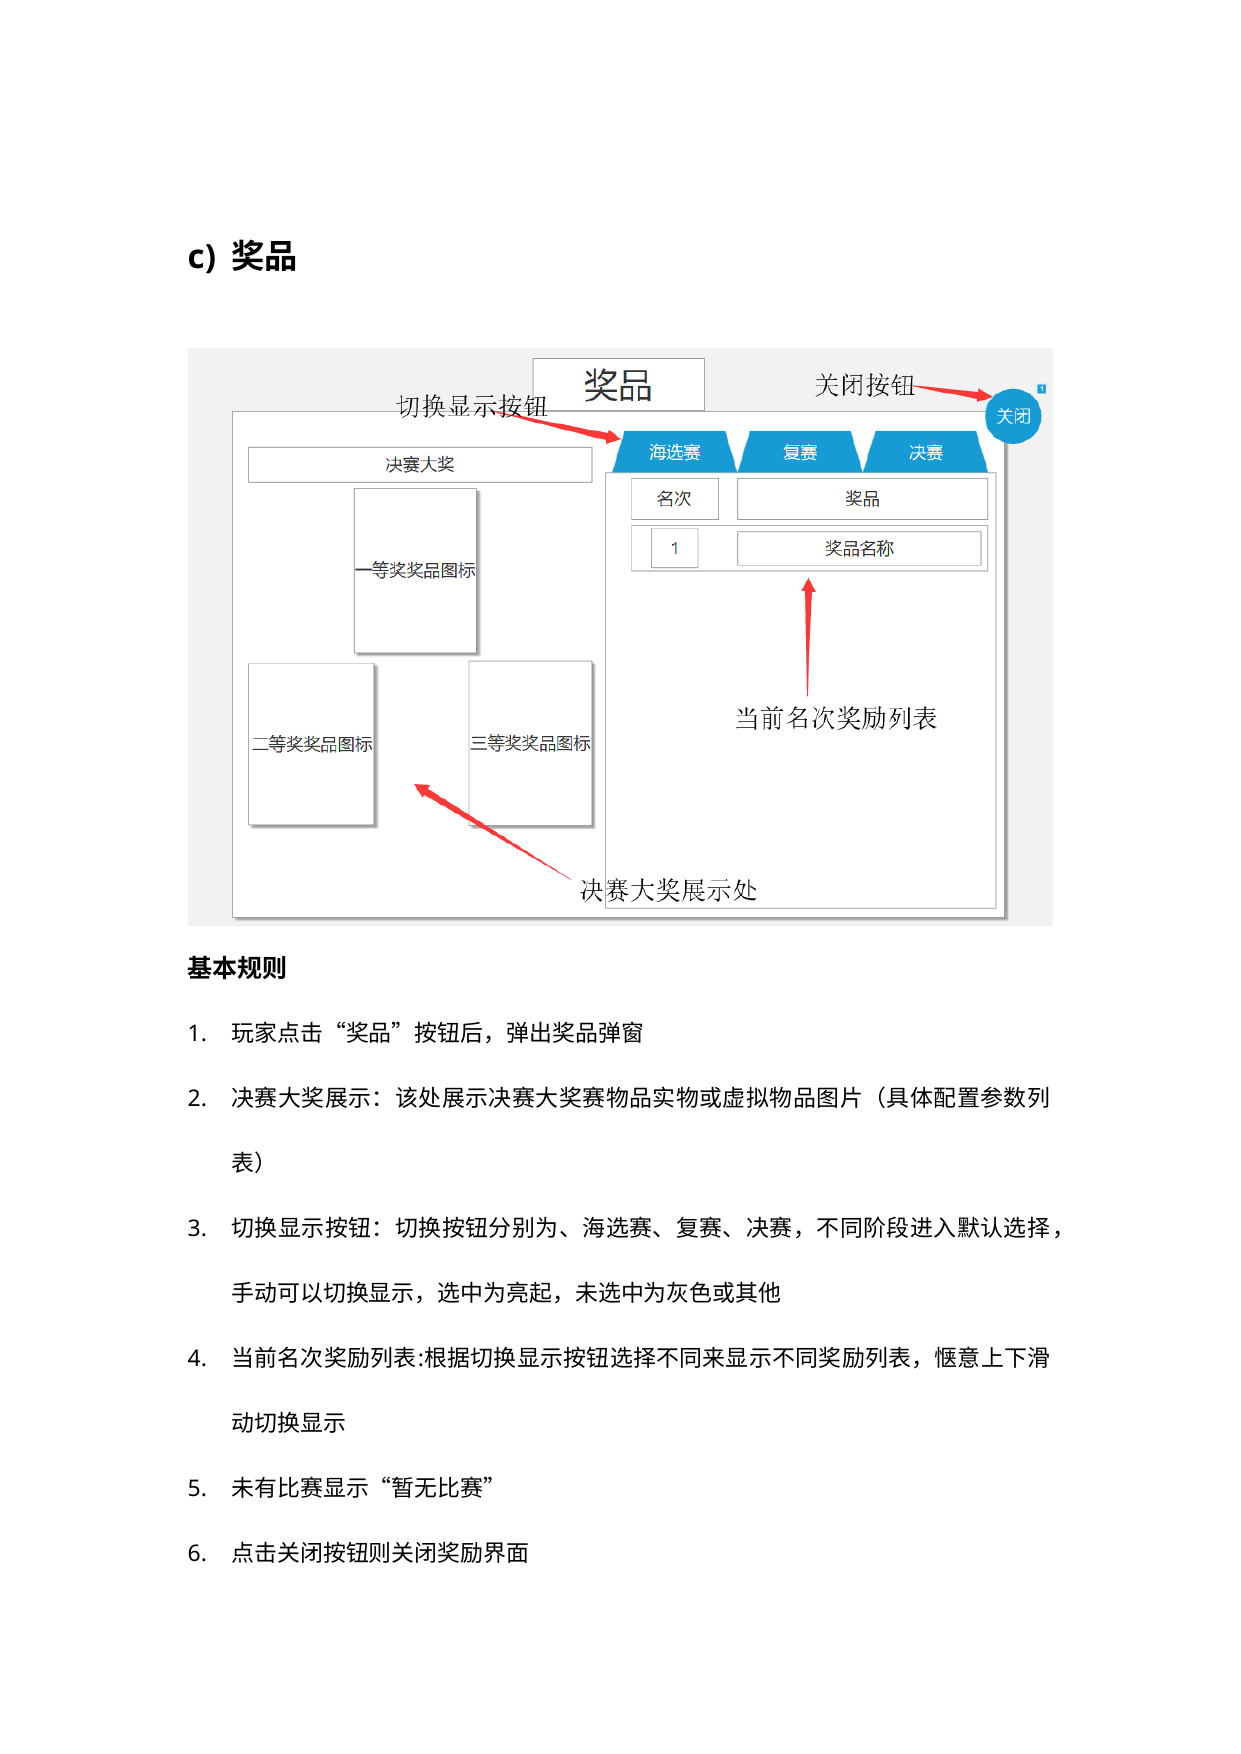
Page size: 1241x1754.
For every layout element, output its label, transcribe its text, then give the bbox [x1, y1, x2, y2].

list 决赛大奖展示：该处展示决赛大奖赛物品实物或虚拟物品图片（具体配置参数列表） [187, 1064, 1053, 1194]
list 切换显示按钮：切换按钮分别为、海选赛、复赛、决赛，不同阶段进入默认选择，手动可以切换显示，选中为亮起，未选中为灰色或其他 [187, 1194, 1053, 1324]
text 基本规则 [187, 934, 1053, 999]
picture [187, 348, 1053, 926]
list 玩家点击“奖品”按钮后，弹出奖品弹窗 [187, 999, 1053, 1064]
subtitle 奖品 [187, 222, 1053, 287]
list 当前名次奖励列表:根据切换显示按钮选择不同来显示不同奖励列表，惬意上下滑动切换显示 [187, 1324, 1053, 1454]
list 未有比赛显示“暂无比赛” [187, 1454, 1053, 1519]
list 点击关闭按钮则关闭奖励界面 [187, 1519, 1053, 1584]
